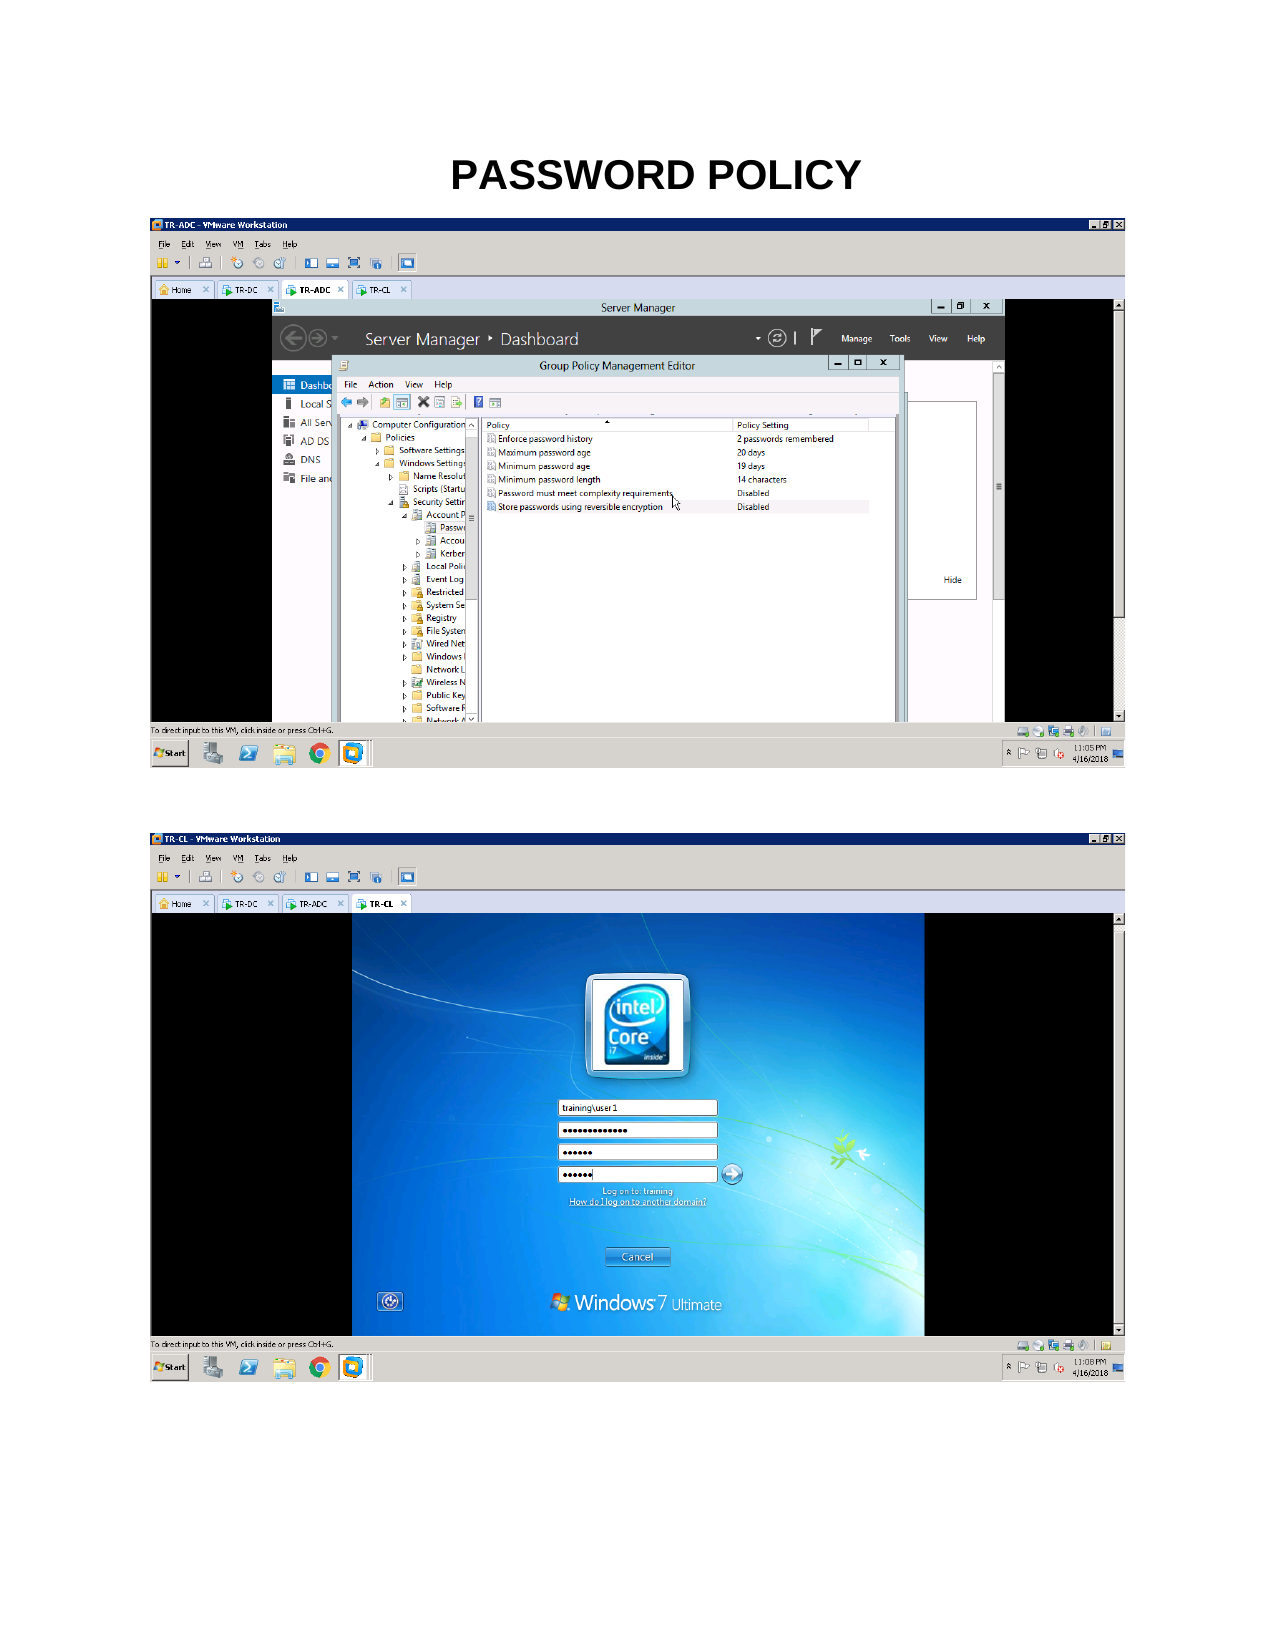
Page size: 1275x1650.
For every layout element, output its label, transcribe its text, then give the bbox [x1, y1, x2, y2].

text PASSWORD POLICY [150, 150, 1125, 198]
picture [150, 833, 1125, 1382]
picture [150, 218, 1125, 768]
